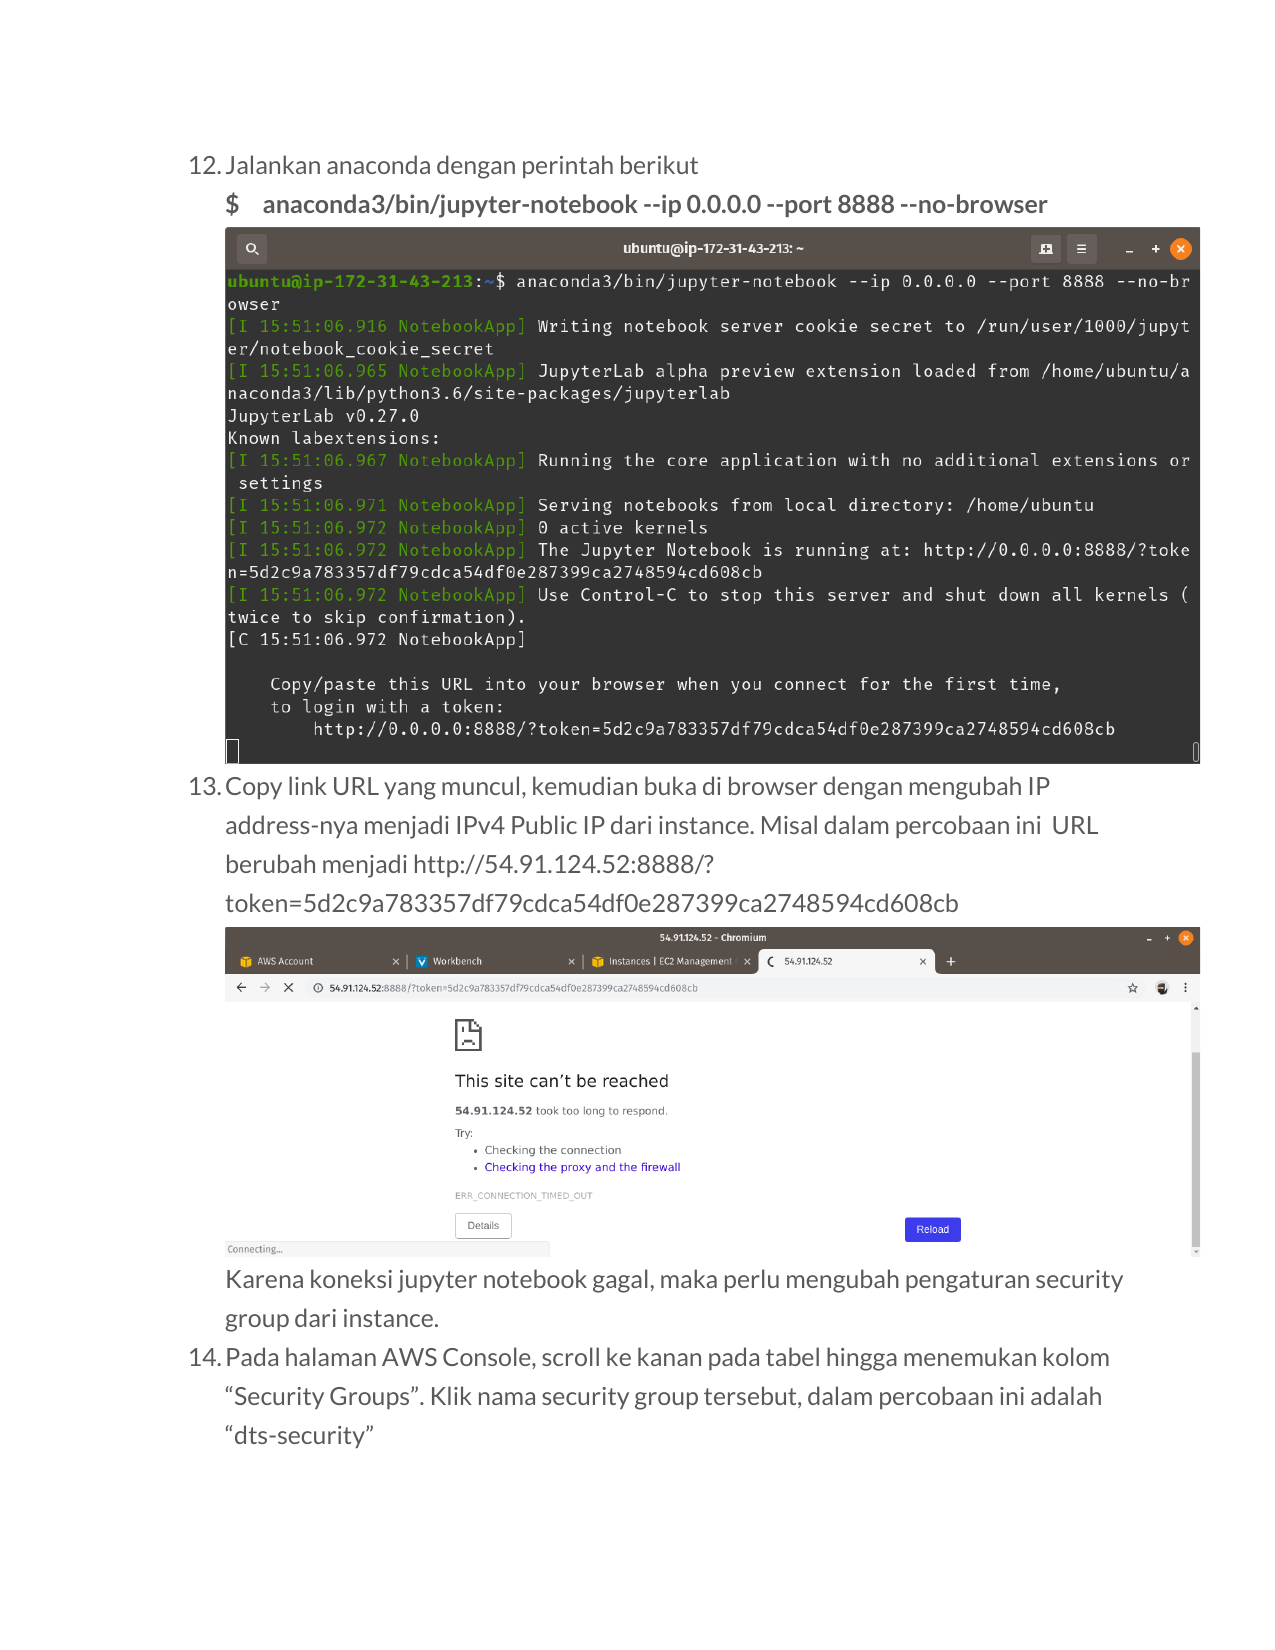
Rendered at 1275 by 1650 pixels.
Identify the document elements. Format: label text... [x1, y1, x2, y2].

picture [225, 927, 1200, 1257]
list Pada halaman AWS Console, scroll ke kanan pada tabel hingga menemukan kolom “Security Groups”. Klik nama security group tersebut, dalam percobaan ini adalah “dts-security” [187, 1342, 1125, 1450]
list Jalankan anaconda dengan perintah berikut [187, 150, 1125, 180]
text $ anaconda3/bin/jupyter-notebook --ip 0.0.0.0 --port 8888 --no-browser [225, 189, 1125, 219]
picture [225, 227, 1200, 764]
text Karena koneksi jupyter notebook gagal, maka perlu mengubah pengaturan security group dari instance. [225, 1264, 1125, 1333]
list Copy link URL yang muncul, kemudian buka di browser dengan mengubah IP address-nya menjadi IPv4 Public IP dari instance. Misal dalam percobaan ini URL berubah menjadi http://54.91.124.52:8888/?token=5d2c9a783357df79cdca54df0e287399ca2748594cd608cb [187, 771, 1125, 918]
